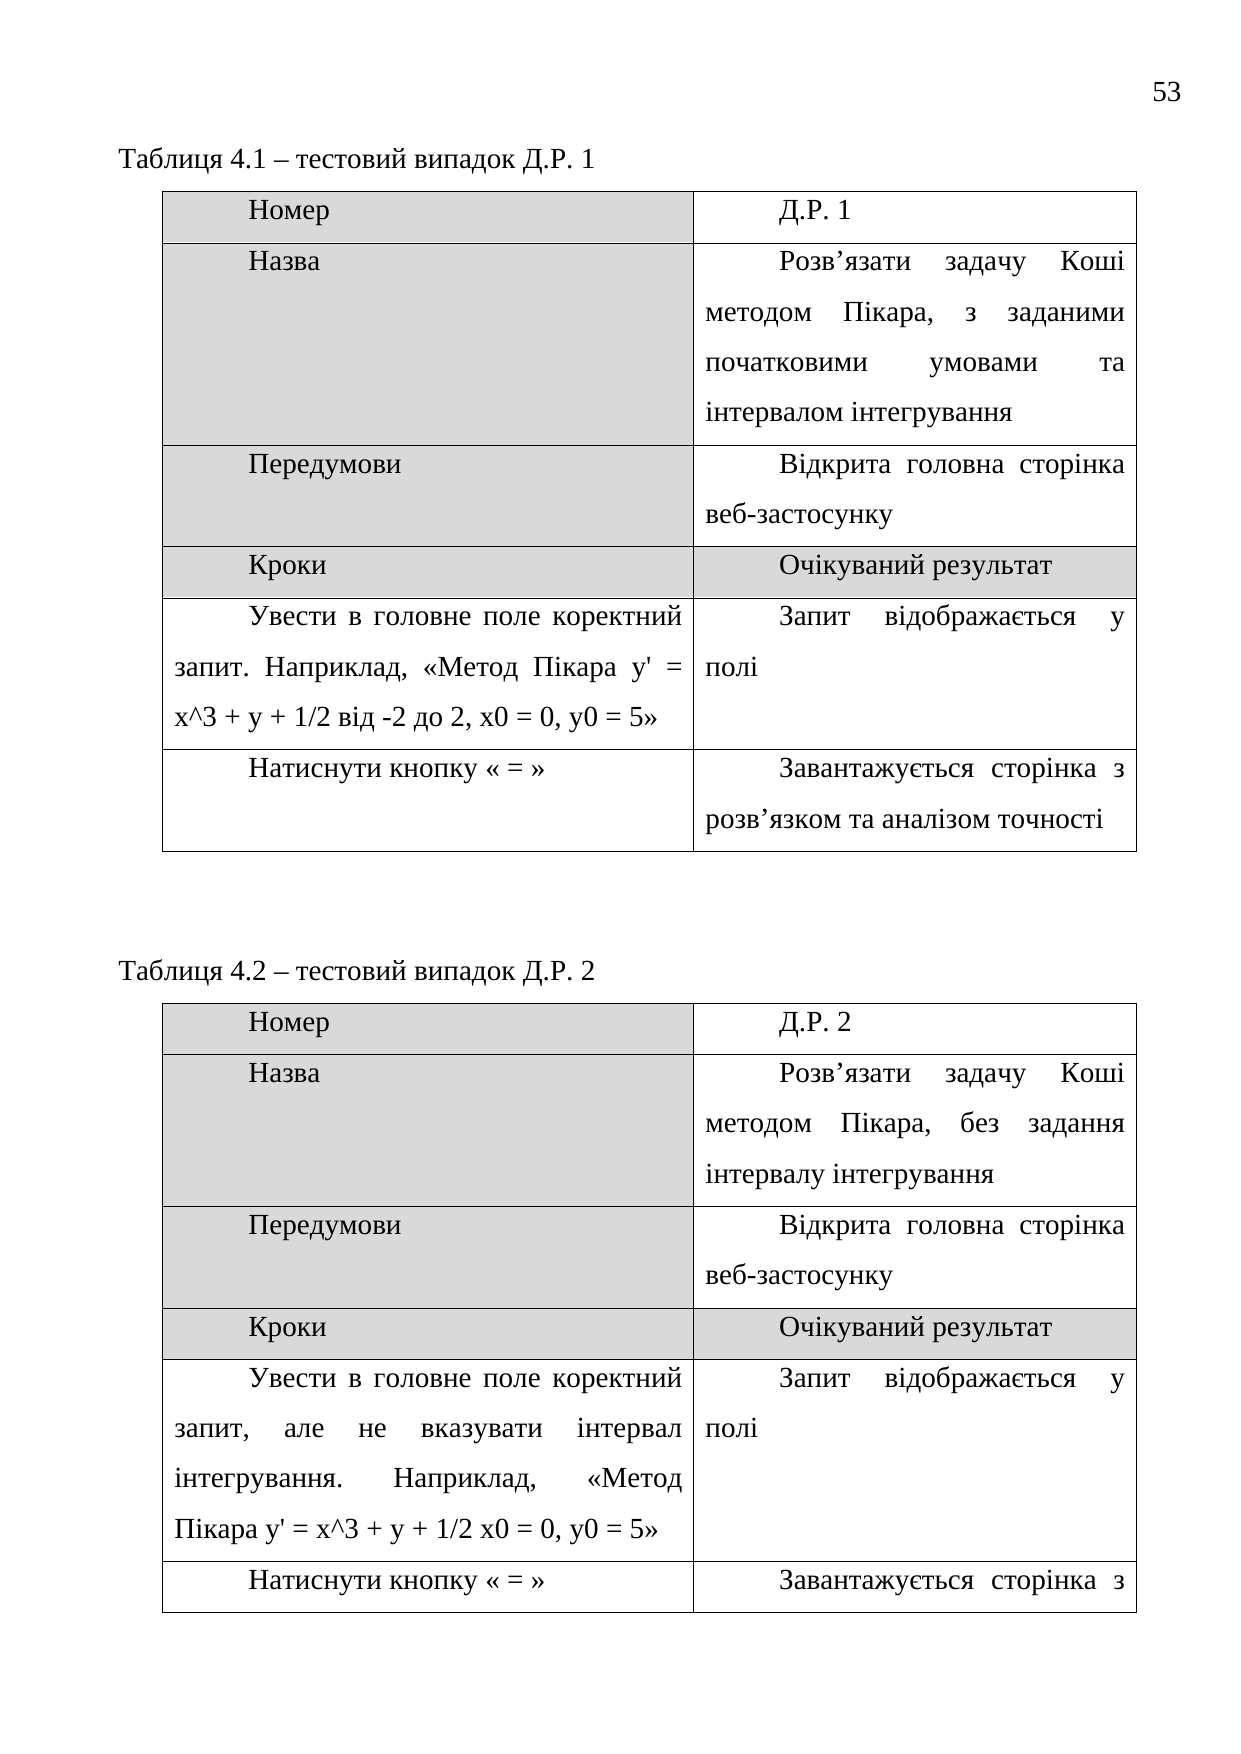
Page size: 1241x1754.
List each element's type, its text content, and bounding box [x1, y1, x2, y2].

table_cell Запит відображається у полі [694, 1360, 1136, 1561]
table_cell Передумови [163, 446, 693, 546]
table_header Д.Р. 1 [694, 192, 1136, 242]
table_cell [694, 1562, 1136, 1612]
table_cell Назва [163, 1055, 693, 1206]
table_cell Назва [163, 244, 693, 445]
table_cell Завантажується сторінка з розв’язком та аналізом точності [694, 750, 1136, 851]
text Таблиця 4.2 – тестовий випадок Д.Р. 2 [118, 953, 1181, 986]
table_cell Запит відображається у полі [694, 599, 1136, 749]
table_cell Розв’язати задачу Коші методом Пікара, з заданими початковими умовами та інтервалом інтегрування [694, 244, 1136, 445]
table_cell Очікуваний результат [694, 547, 1136, 597]
text Таблиця 4.1 – тестовий випадок Д.Р. 1 [118, 141, 1181, 174]
table_cell Увести в головне поле коректний запит, але не вказувати інтервал інтегрування. Наприклад, «Метод Пікара y' = x^3 + y + 1/2 x0 = 0, y0 = 5» [163, 1360, 693, 1561]
table_cell Відкрита головна сторінка веб-застосунку [694, 446, 1136, 546]
table_cell Кроки [163, 1309, 693, 1359]
table_header Номер [163, 1004, 693, 1054]
table_cell Увести в головне поле коректний запит. Наприклад, «Метод Пікара y' = x^3 + y + 1/2 від -2 до 2, x0 = 0, y0 = 5» [163, 599, 693, 749]
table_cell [163, 1562, 693, 1612]
table_cell Відкрита головна сторінка веб-застосунку [694, 1207, 1136, 1308]
table_header Д.Р. 2 [694, 1004, 1136, 1054]
table_cell Передумови [163, 1207, 693, 1308]
table_cell Натиснути кнопку « = » [163, 750, 693, 851]
table_cell Кроки [163, 547, 693, 597]
table_cell Розв’язати задачу Коші методом Пікара, без задання інтервалу інтегрування [694, 1055, 1136, 1206]
table_cell Очікуваний результат [694, 1309, 1136, 1359]
table_header Номер [163, 192, 693, 242]
